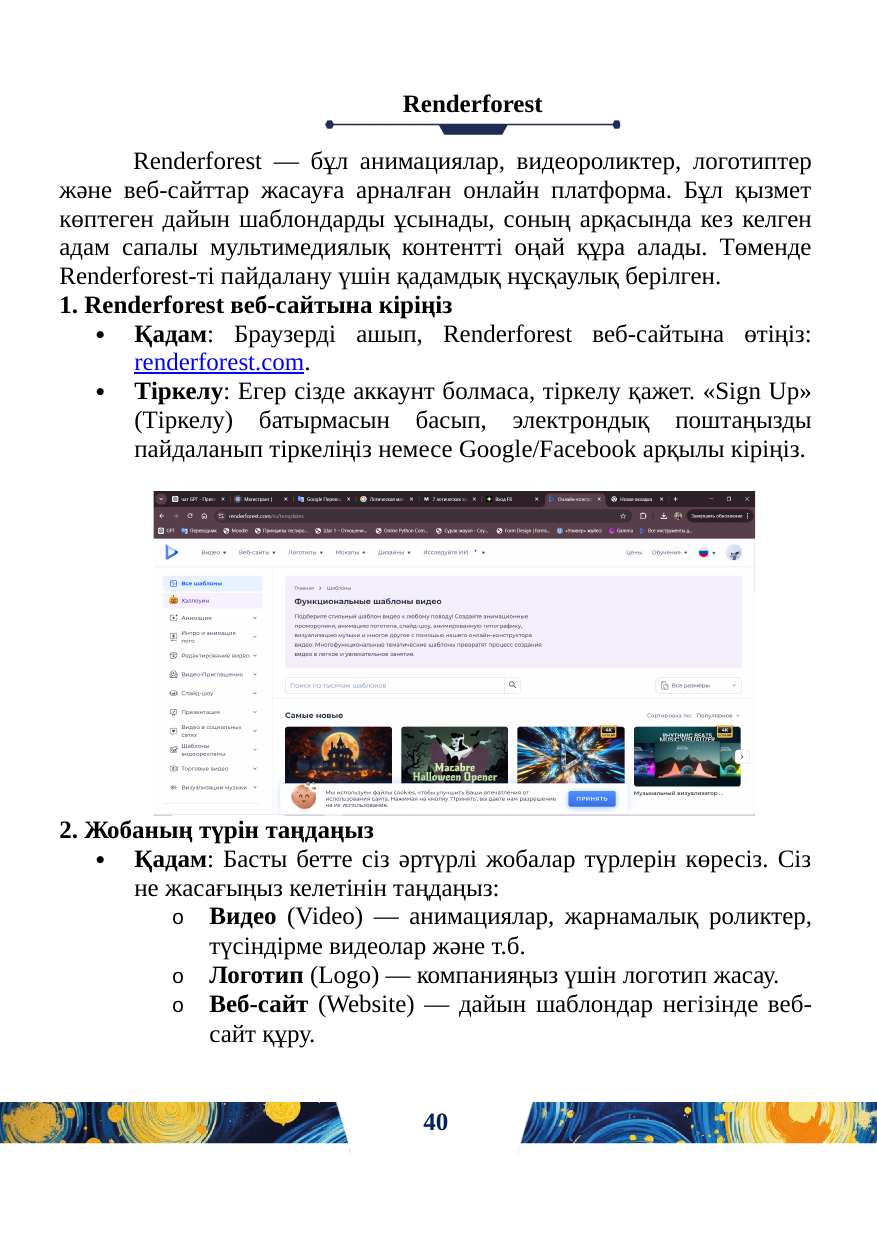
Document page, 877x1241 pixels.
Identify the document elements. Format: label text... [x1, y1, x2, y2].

text 2. Жобаның түрін таңдаңыз [59, 815, 812, 844]
list Веб-сайт (Website) — дайын шаблондар негізінде веб-сайт құру. [172, 989, 812, 1048]
picture [0, 1101, 877, 1155]
text Renderforest — бұл анимациялар, видеороликтер, логотиптер және веб-сайттар жасауға арналған онлайн платформа. Бұл қызмет көптеген дайын шаблондарды ұсынады, соның арқасында кез келген адам сапалы мультимедиялық контентті оңай құра алады. Төменде Renderforest-ті пайдалану үшін қадамдық нұсқаулық берілген. [59, 146, 812, 290]
text Renderforest [59, 89, 812, 117]
list Қадам: Браузерді ашып, Renderforest веб-сайтына өтіңіз: renderforest.com. [97, 319, 812, 376]
list Қадам: Басты бетте сіз әртүрлі жобалар түрлерін көресіз. Сіз не жасағыңыз келетінін таңдаңыз: [97, 844, 812, 901]
picture [153, 491, 756, 816]
text 1. Renderforest веб-сайтына кіріңіз [59, 290, 812, 319]
list Видео (Video) — анимациялар, жарнамалық роликтер, түсіндірме видеолар және т.б. [172, 901, 812, 960]
list Логотип (Logo) — компанияңыз үшін логотип жасау. [172, 960, 812, 989]
list Тіркелу: Егер сізде аккаунт болмаса, тіркелу қажет. «Sign Up» (Тіркелу) батырмасын басып, электрондық поштаңызды пайдаланып тіркеліңіз немесе Google/Facebook арқылы кіріңіз. [97, 376, 812, 462]
picture [325, 120, 621, 135]
